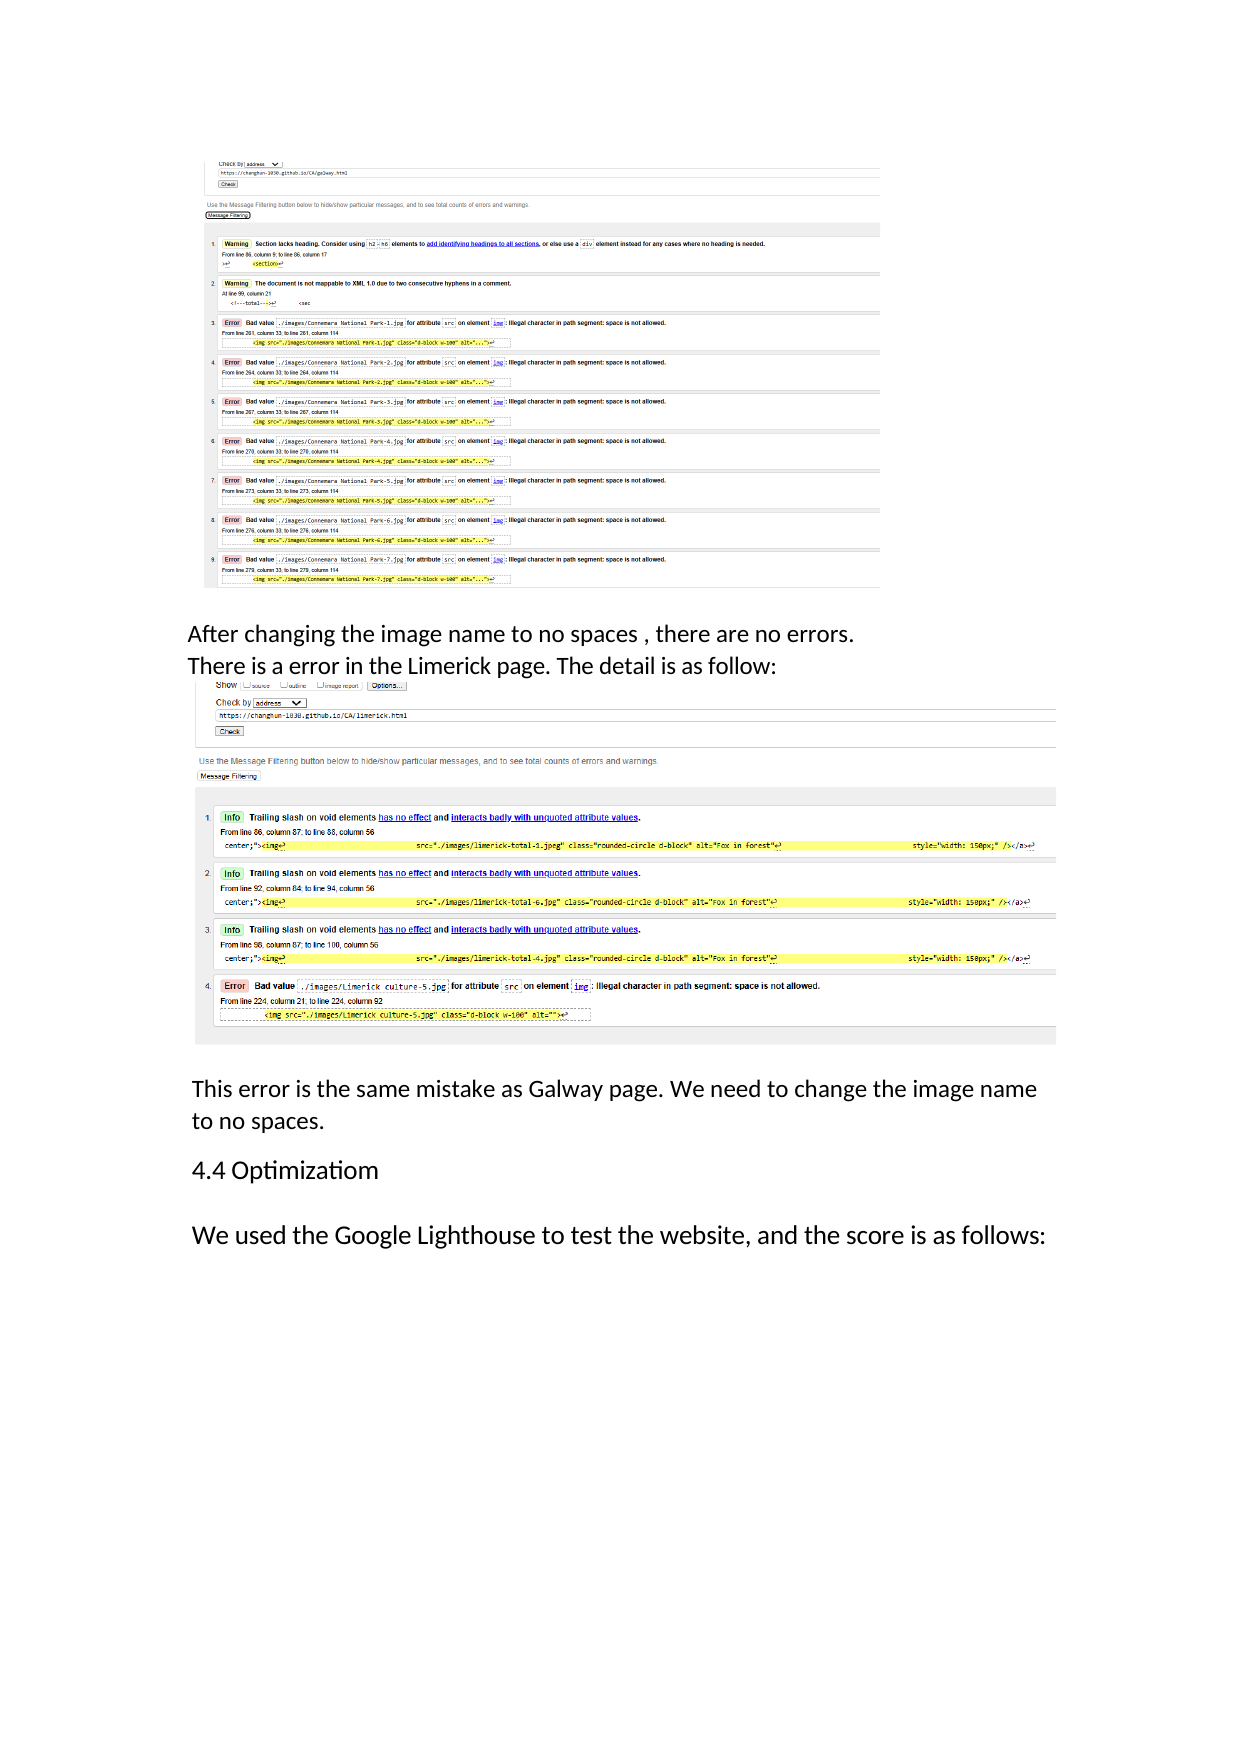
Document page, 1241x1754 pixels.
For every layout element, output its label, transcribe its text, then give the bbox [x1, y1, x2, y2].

picture [187, 162, 881, 588]
picture [191, 682, 1057, 1047]
subtitle We used the Google Lighthouse to test the website, and the score is as follows: [192, 1202, 1053, 1267]
subtitle After changing the image name to no spaces , there are no errors. [187, 617, 1053, 649]
subtitle There is a error in the Limerick page. The detail is as follow: [187, 649, 1053, 682]
subtitle 4.4 Optimizatiom [192, 1137, 1053, 1202]
subtitle This error is the same mistake as Galway page. We need to change the image name to no spaces. [192, 1072, 1053, 1137]
